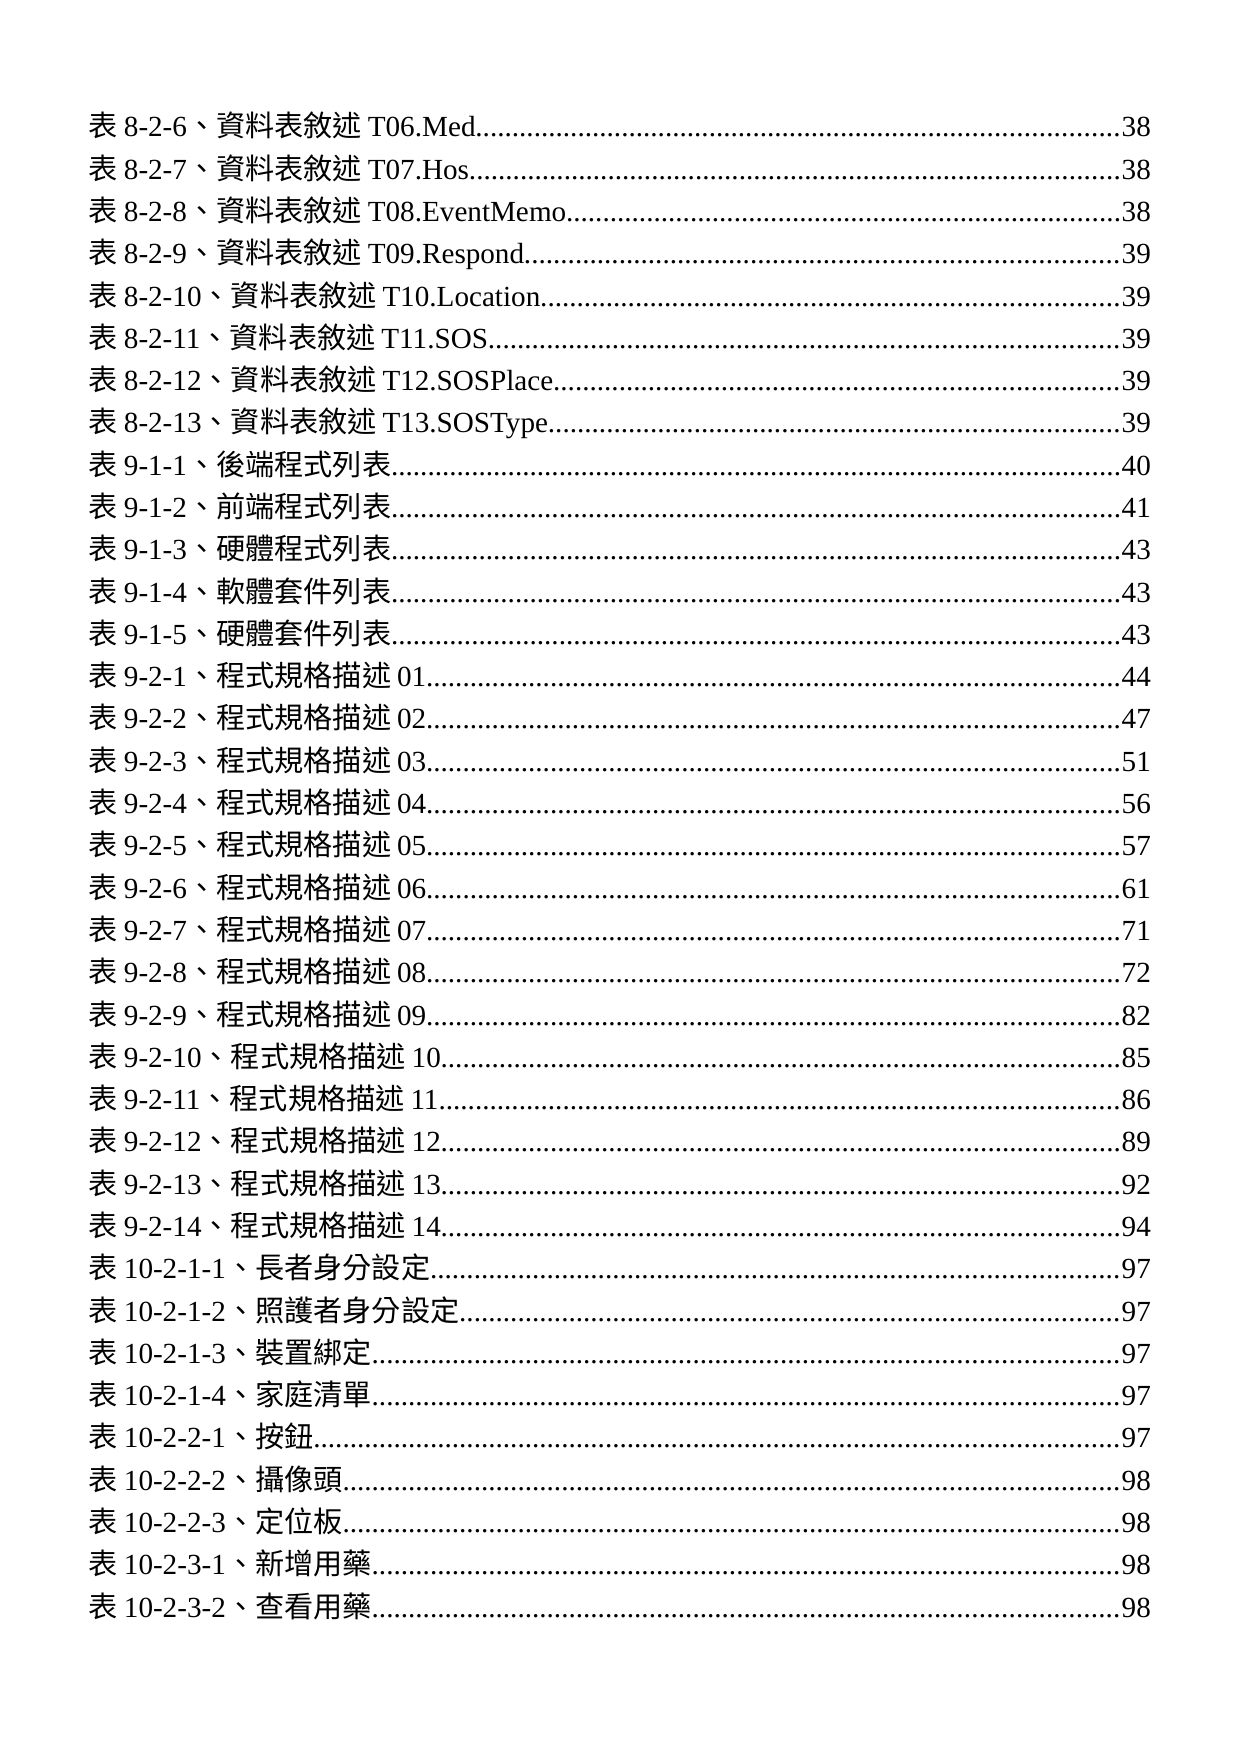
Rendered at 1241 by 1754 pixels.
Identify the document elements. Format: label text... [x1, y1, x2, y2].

text 表9-2-4、程式規格描述04 56 [89, 780, 1152, 822]
text 表8-2-12、資料表敘述T12.SOSPlace 39 [89, 357, 1152, 399]
text 表10-2-1-1、長者身分設定 97 [89, 1245, 1152, 1287]
text 表8-2-9、資料表敘述T09.Respond 39 [89, 230, 1152, 272]
text 表9-2-10、程式規格描述10 85 [89, 1033, 1152, 1076]
text 表10-2-2-2、攝像頭 98 [89, 1456, 1152, 1499]
text 表9-1-5、硬體套件列表 43 [89, 611, 1152, 653]
text 表8-2-10、資料表敘述T10.Location 39 [89, 272, 1152, 314]
text 表9-2-14、程式規格描述14 94 [89, 1203, 1152, 1245]
text 表8-2-7、資料表敘述T07.Hos 38 [89, 145, 1152, 188]
text 表9-2-1、程式規格描述01 44 [89, 653, 1152, 695]
text 表9-2-11、程式規格描述11 86 [89, 1076, 1152, 1118]
text 表9-1-1、後端程式列表 40 [89, 441, 1152, 484]
text 表8-2-8、資料表敘述T08.EventMemo 38 [89, 188, 1152, 230]
text 表10-2-3-2、查看用藥 98 [89, 1583, 1152, 1626]
text 表9-1-4、軟體套件列表 43 [89, 568, 1152, 611]
text 表9-2-5、程式規格描述05 57 [89, 822, 1152, 864]
text 表9-2-3、程式規格描述03 51 [89, 737, 1152, 780]
text 表10-2-1-4、家庭清單 97 [89, 1372, 1152, 1414]
text 表9-1-3、硬體程式列表 43 [89, 526, 1152, 568]
text 表9-2-6、程式規格描述06 61 [89, 864, 1152, 907]
text 表9-1-2、前端程式列表 41 [89, 484, 1152, 526]
text 表10-2-2-1、按鈕 97 [89, 1414, 1152, 1456]
text 表10-2-1-2、照護者身分設定 97 [89, 1287, 1152, 1329]
text 表10-2-1-3、裝置綁定 97 [89, 1329, 1152, 1372]
text 表10-2-2-3、定位板 98 [89, 1499, 1152, 1541]
text 表9-2-2、程式規格描述02 47 [89, 695, 1152, 737]
text 表9-2-7、程式規格描述07 71 [89, 907, 1152, 949]
text 表9-2-13、程式規格描述13 92 [89, 1160, 1152, 1203]
text 表10-2-3-1、新增用藥 98 [89, 1541, 1152, 1583]
text 表9-2-9、程式規格描述09 82 [89, 991, 1152, 1033]
text 表8-2-6、資料表敘述T06.Med 38 [89, 103, 1152, 145]
text 表9-2-12、程式規格描述12 89 [89, 1118, 1152, 1160]
text 表9-2-8、程式規格描述08 72 [89, 949, 1152, 991]
text 表8-2-13、資料表敘述T13.SOSType 39 [89, 399, 1152, 441]
text 表8-2-11、資料表敘述T11.SOS 39 [89, 314, 1152, 357]
